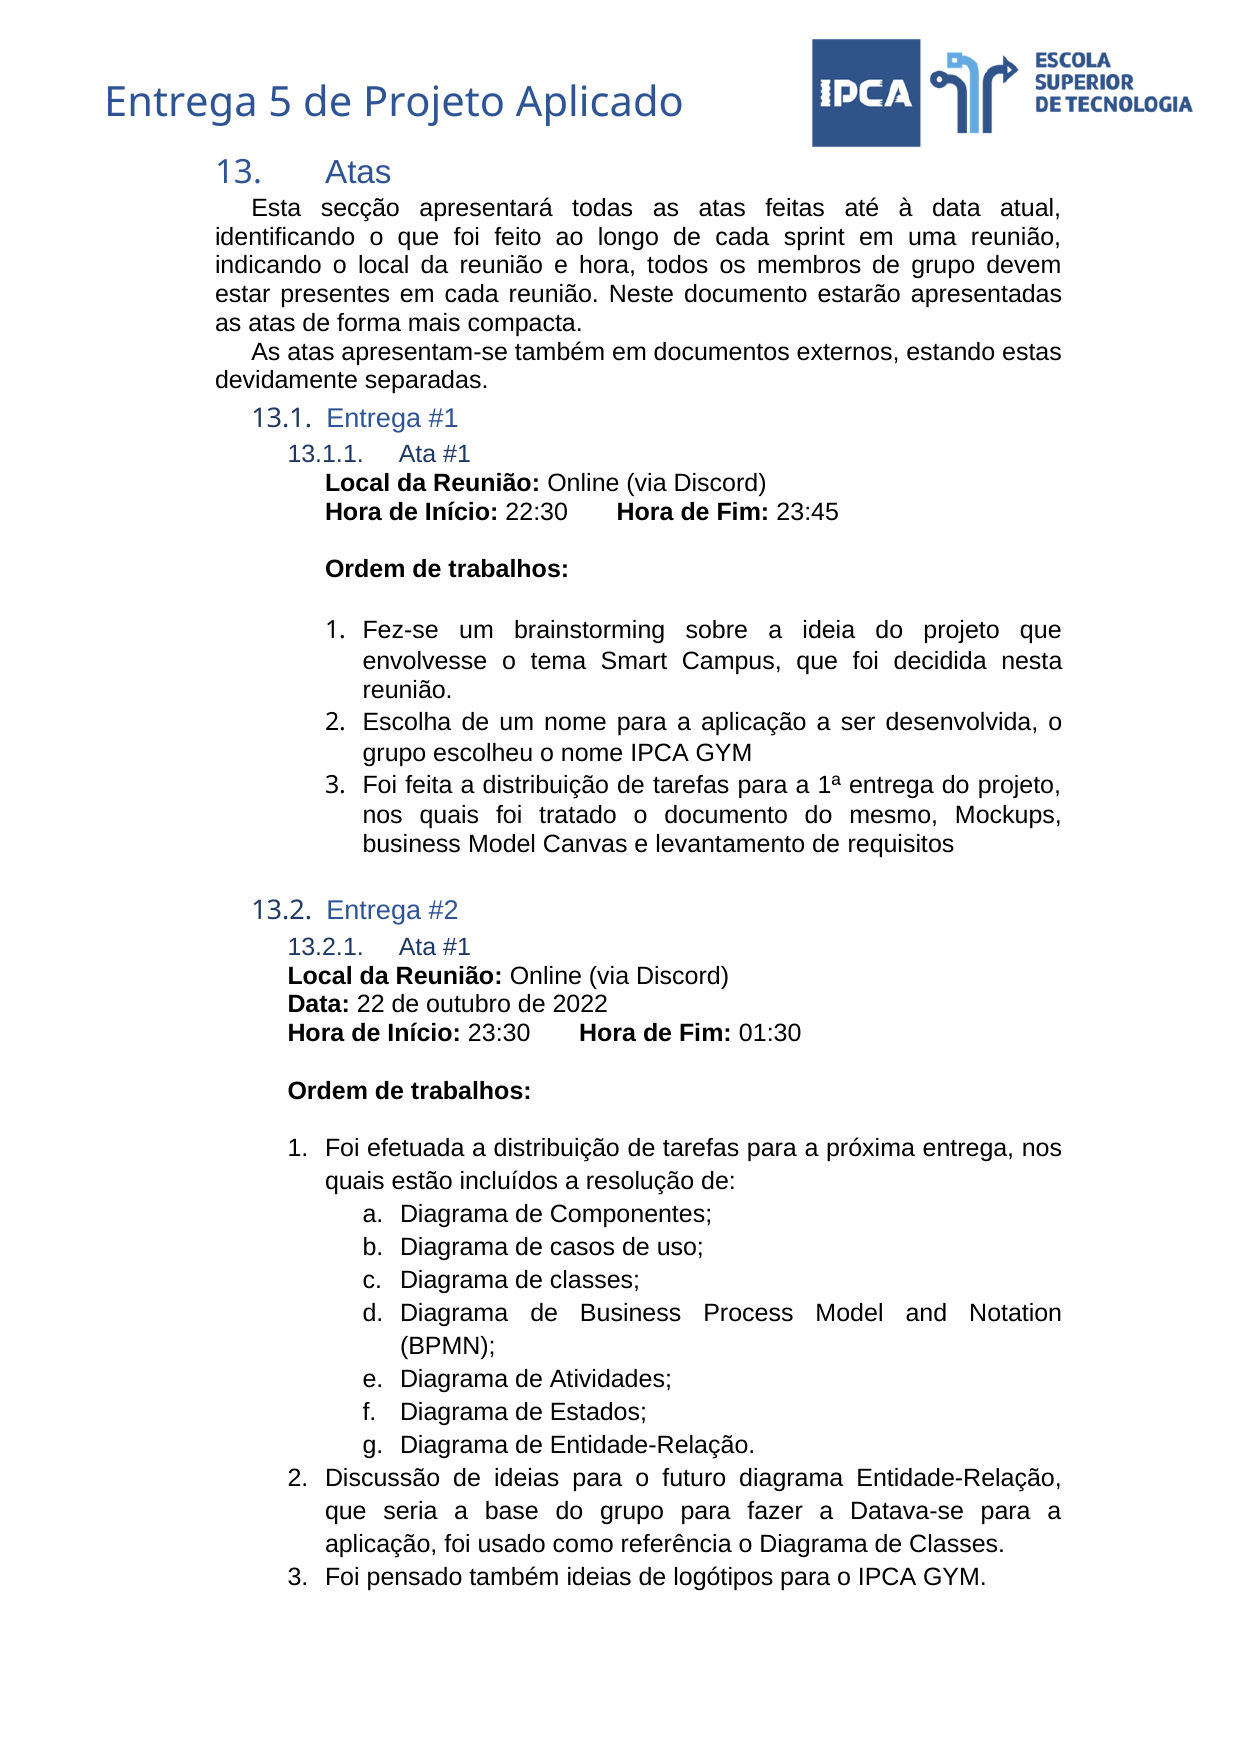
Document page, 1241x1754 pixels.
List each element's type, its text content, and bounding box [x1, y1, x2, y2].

list Diagrama de Componentes; [362, 1199, 1063, 1228]
subtitle Atas [215, 148, 1063, 193]
list Diagrama de classes; [362, 1265, 1063, 1294]
list Fez-se um brainstorming sobre a ideia do projeto que envolvesse o tema Smart Campus, que foi decidida nesta reunião. [325, 612, 1063, 703]
list Local da Reunião: Online (via Discord) [287, 961, 1063, 989]
list Discussão de ideias para o futuro diagrama Entidade-Relação, que seria a base do grupo para fazer a Datava-se para a aplicação, foi usado como referência o Diagrama de Classes. [287, 1463, 1063, 1558]
list Diagrama de Entidade-Relação. [362, 1430, 1063, 1459]
text Local da Reunião: Online (via Discord) [251, 468, 1063, 497]
text Ordem de trabalhos: [251, 554, 1063, 583]
subtitle Entrega #1 [251, 398, 1063, 435]
list Foi efetuada a distribuição de tarefas para a próxima entrega, nos quais estão incluídos a resolução de: [287, 1133, 1063, 1195]
subtitle Ata #1 [287, 439, 1063, 468]
text As atas apresentam-se também em documentos externos, estando estas devidamente separadas. [215, 337, 1063, 394]
list Escolha de um nome para a aplicação a ser desenvolvida, o grupo escolheu o nome IPCA GYM [325, 703, 1063, 766]
subtitle Ata #1 [287, 932, 1063, 961]
list Foi pensado também ideias de logótipos para o IPCA GYM. [287, 1562, 1063, 1591]
list Diagrama de casos de uso; [362, 1232, 1063, 1261]
text Esta secção apresentará todas as atas feitas até à data atual, identificando o que foi feito ao longo de cada sprint em uma reunião, indicando o local da reunião e hora, todos os membros de grupo devem estar presentes em cada reunião. Neste documento estarão apresentadas as atas de forma mais compacta. [215, 193, 1063, 337]
list Foi feita a distribuição de tarefas para a 1ª entrega do projeto, nos quais foi tratado o documento do mesmo, Mockups, business Model Canvas e levantamento de requisitos [325, 766, 1063, 858]
subtitle Entrega #2 [251, 891, 1063, 928]
list Data: 22 de outubro de 2022 [287, 989, 1063, 1018]
list Hora de Início: 23:30 Hora de Fim: 01:30 [287, 1018, 1063, 1047]
list Diagrama de Business Process Model and Notation (BPMN); [362, 1298, 1063, 1360]
list Diagrama de Estados; [362, 1397, 1063, 1426]
text Hora de Início: 22:30 Hora de Fim: 23:45 [251, 497, 1063, 526]
list Diagrama de Atividades; [362, 1364, 1063, 1393]
list Ordem de trabalhos: [287, 1076, 1063, 1104]
picture [791, 0, 1213, 251]
